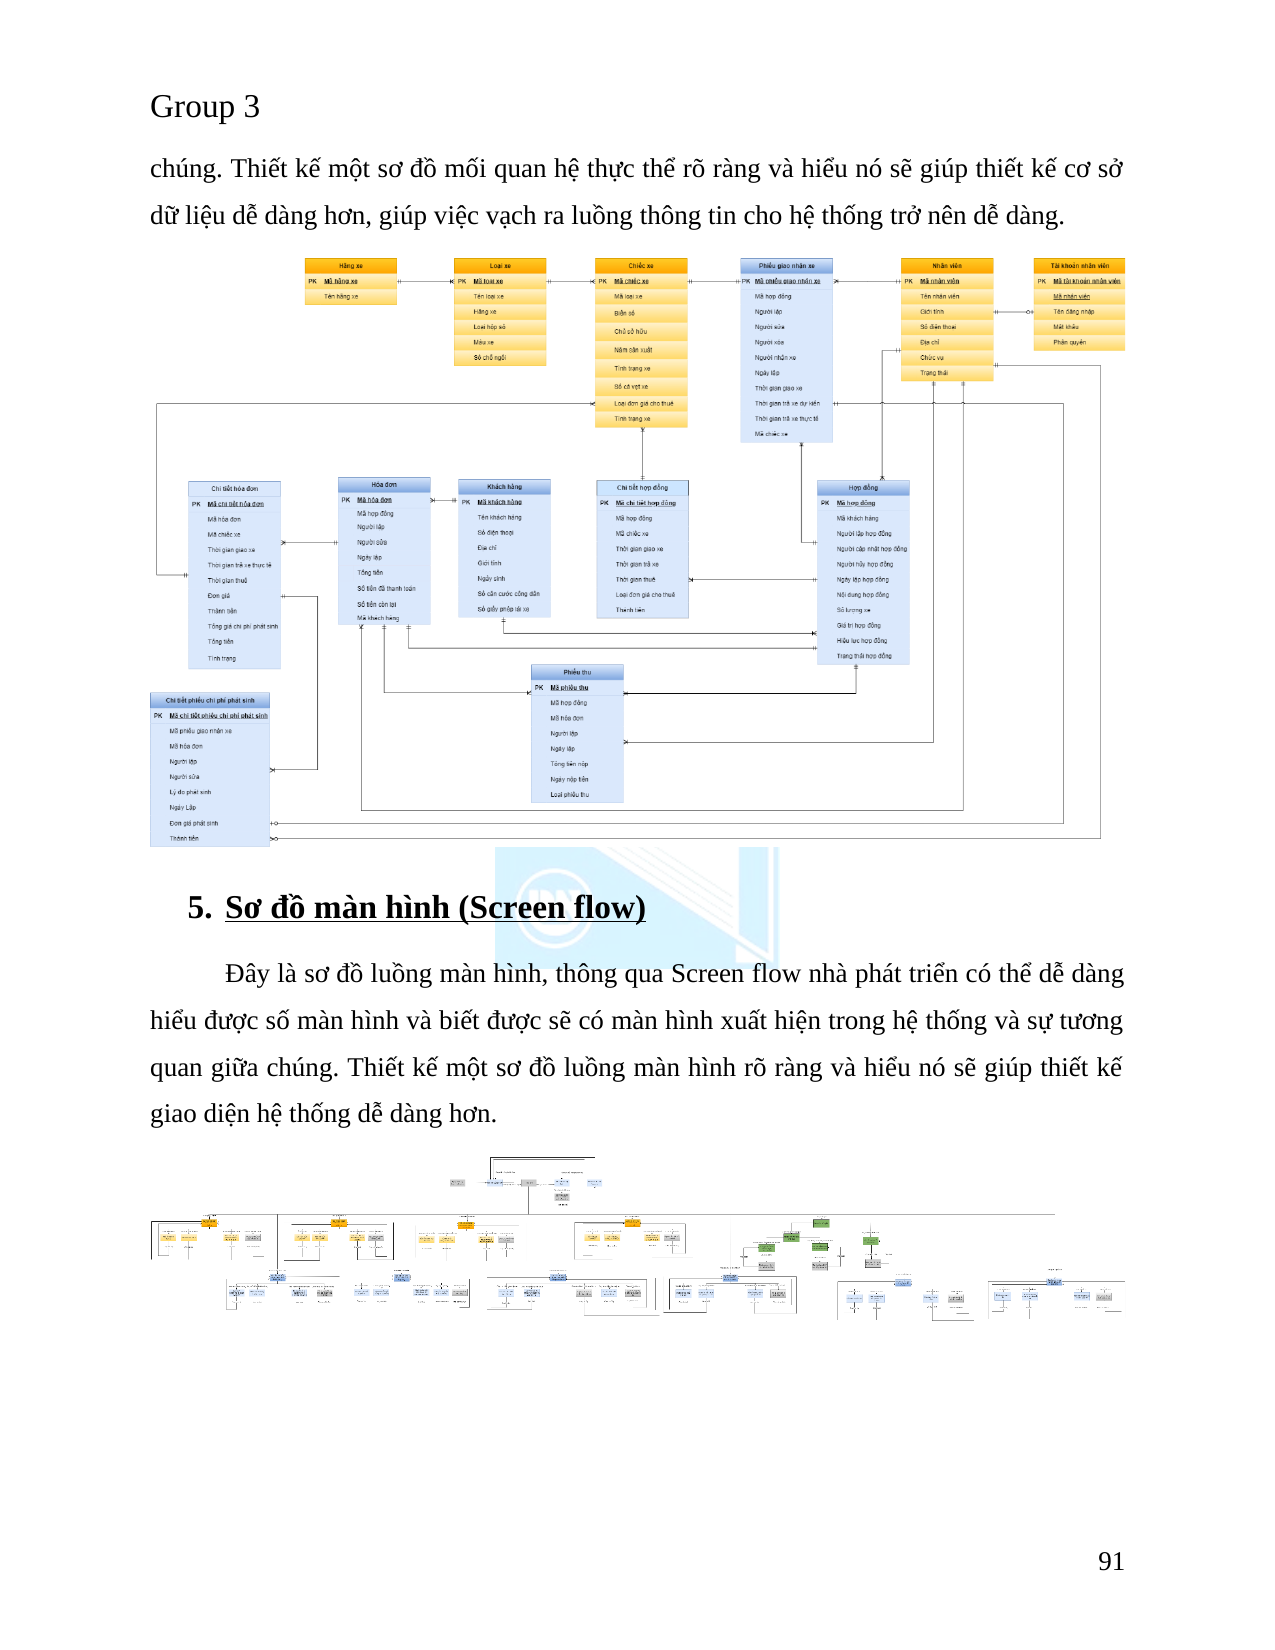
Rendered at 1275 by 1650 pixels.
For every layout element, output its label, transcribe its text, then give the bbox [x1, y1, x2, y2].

subtitle Sơ đồ màn hình (Screen flow) [187, 887, 1125, 926]
picture [150, 258, 1125, 847]
picture [150, 1156, 1125, 1402]
text Đây là sơ đồ luồng màn hình, thông qua Screen flow nhà phát triển có thể dễ dàng hiểu được số màn hình và biết được sẽ có màn hình xuất hiện trong hệ thống và sự tương quan giữa chúng. Thiết kế một sơ đồ luồng màn hình rõ ràng và hiểu nó sẽ giúp thiết kế giao diện hệ thống dễ dàng hơn. [150, 957, 1125, 1128]
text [150, 153, 1125, 230]
